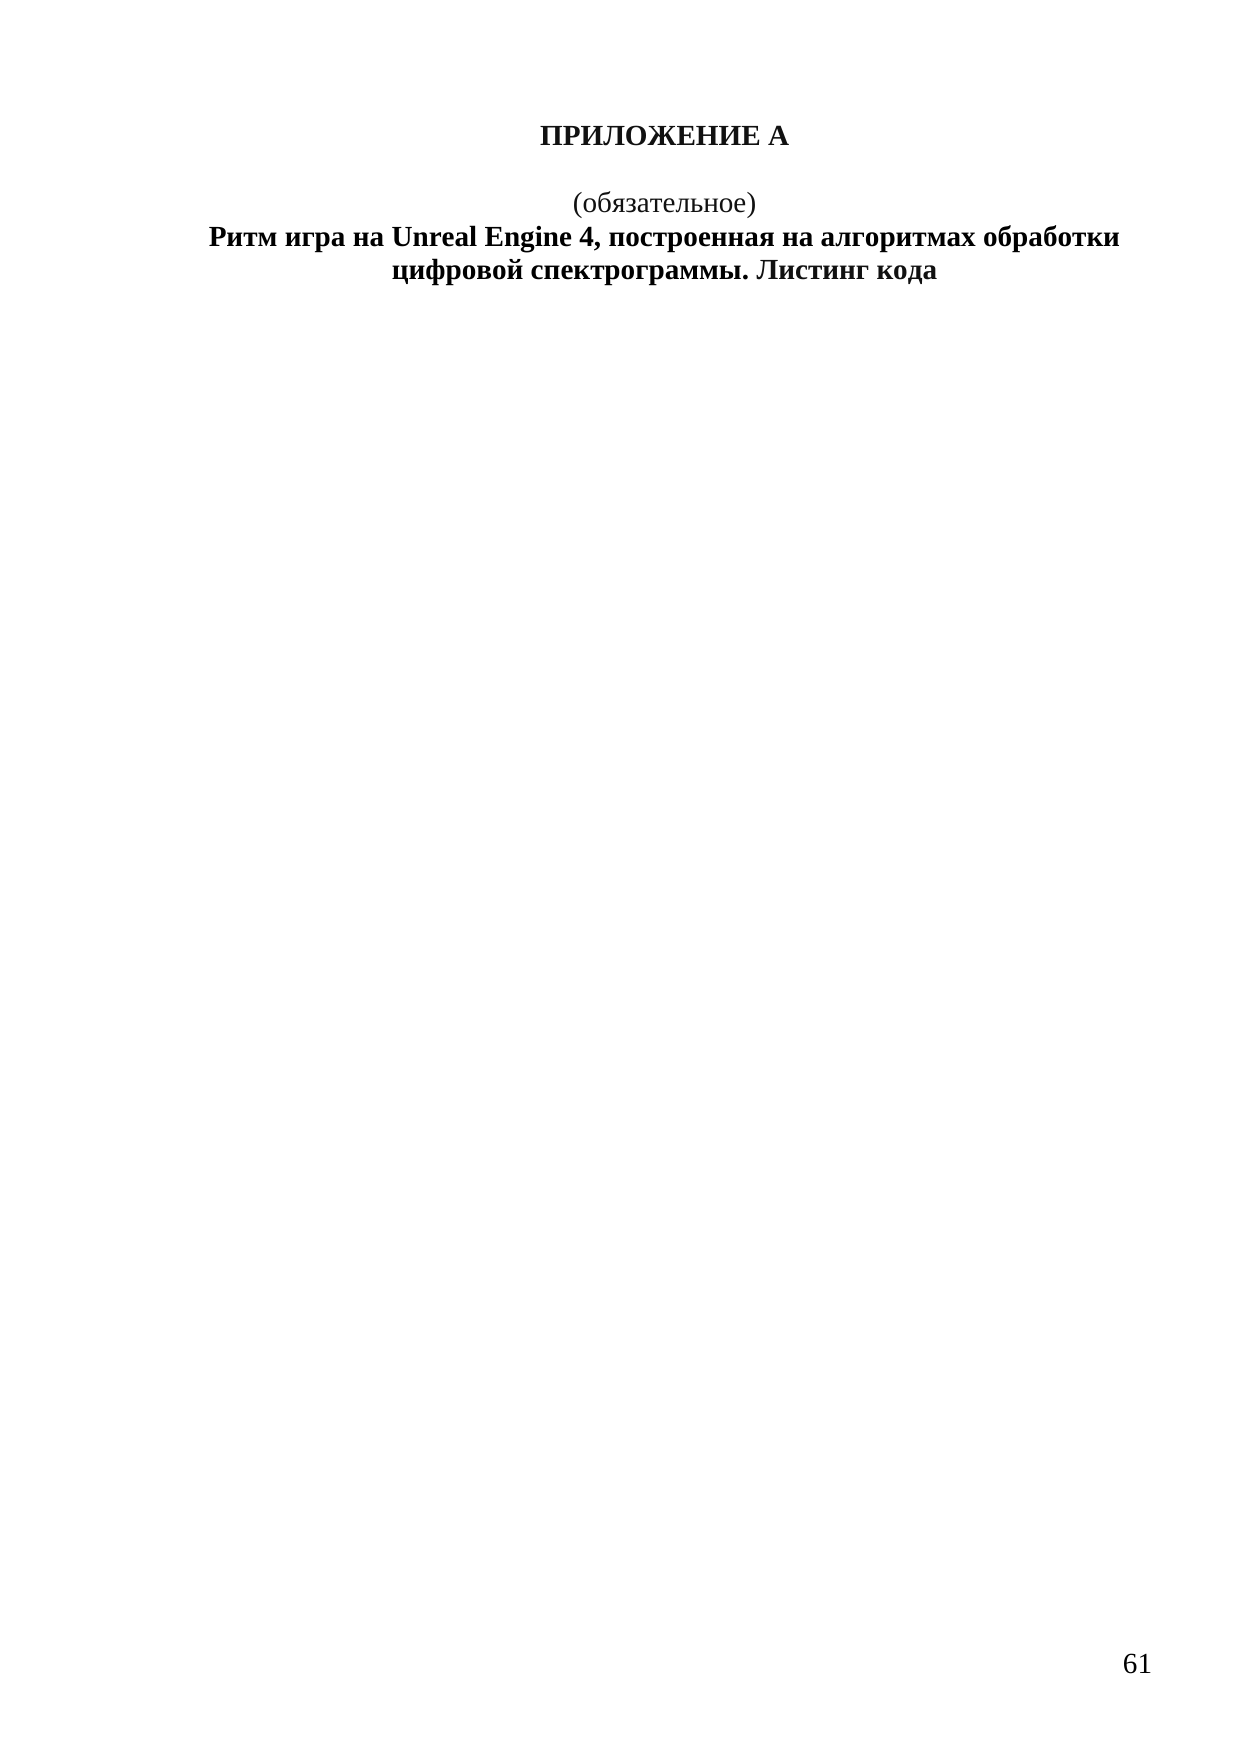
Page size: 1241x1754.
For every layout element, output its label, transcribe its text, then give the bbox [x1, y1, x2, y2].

text ПРИЛОЖЕНИЕ А [177, 118, 1152, 152]
text (обязательное) [177, 185, 1152, 219]
text Ритм игра на Unreal Engine 4, построенная на алгоритмах обработки цифровой спектрограммы. Листинг кода [177, 219, 1152, 286]
